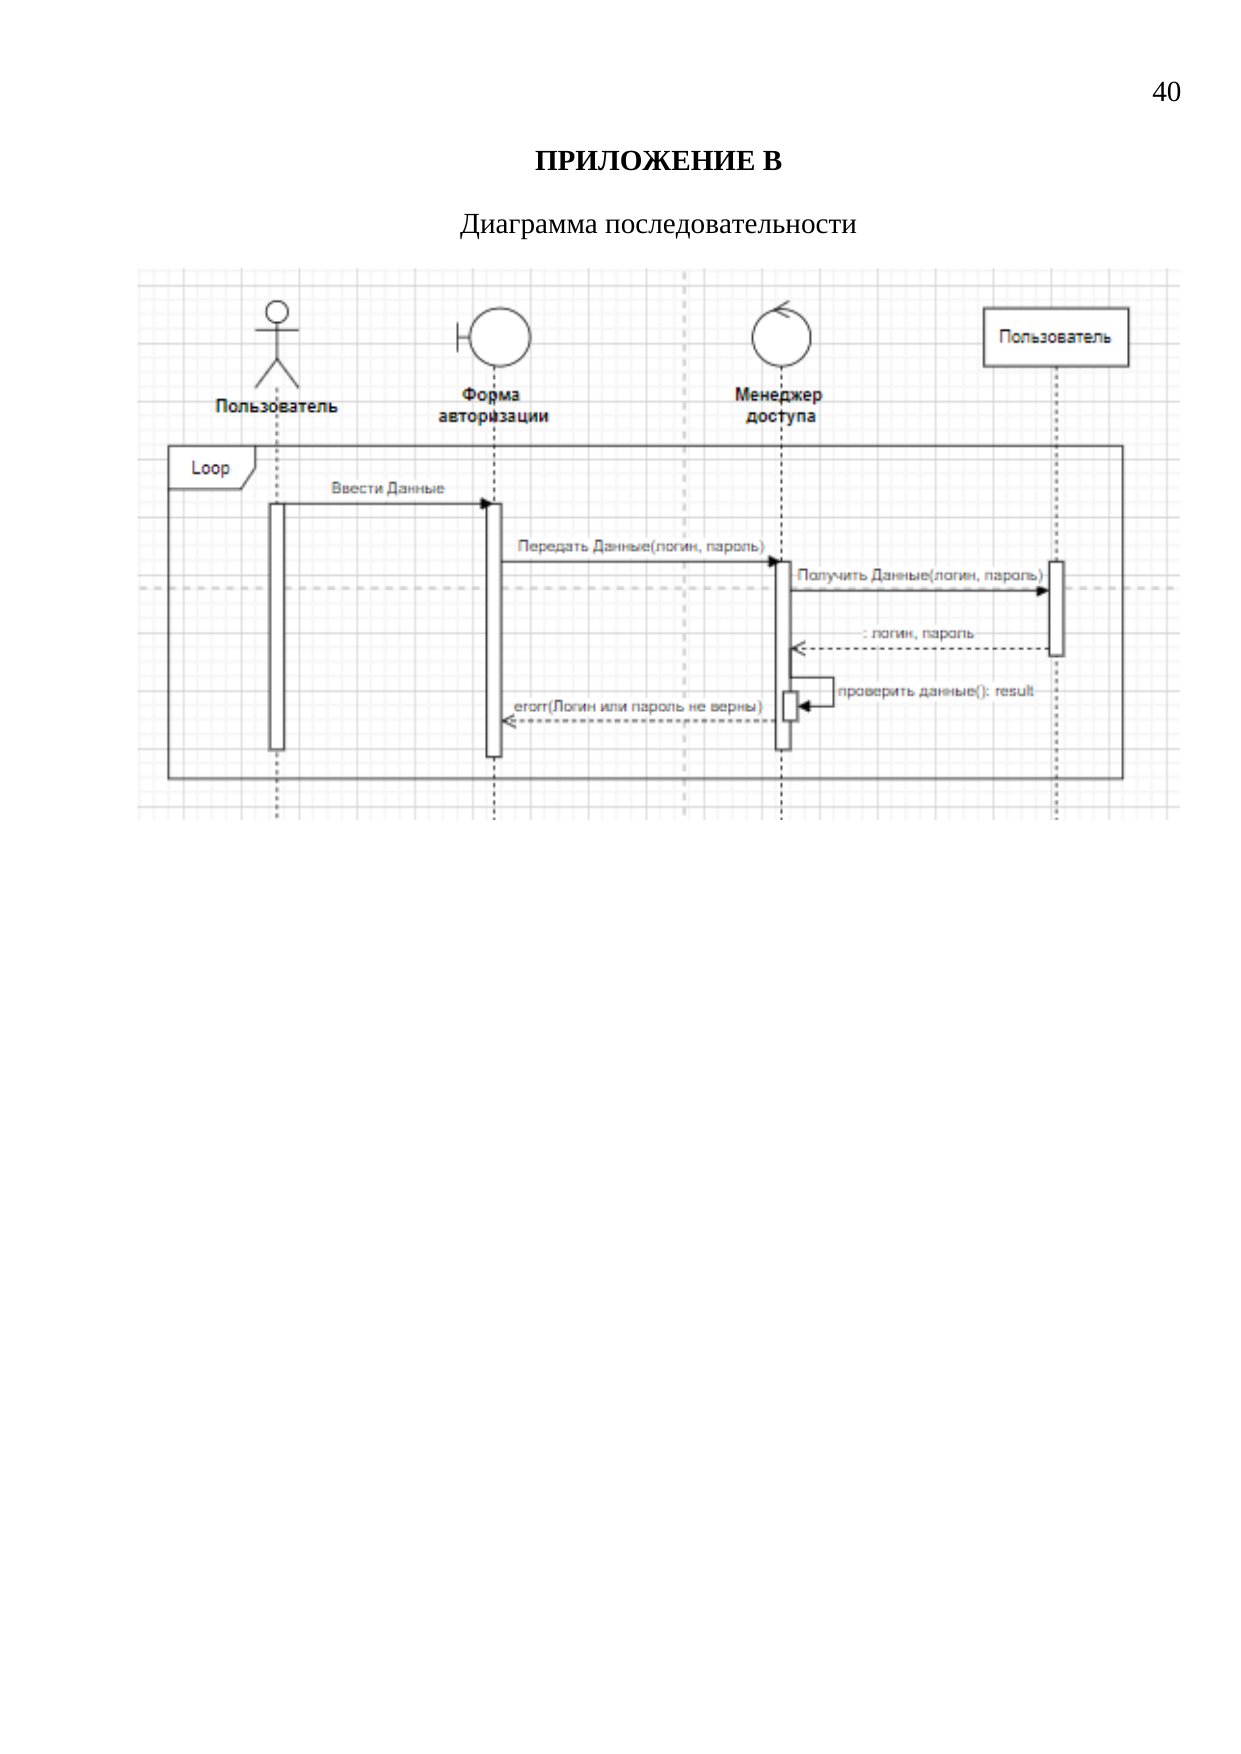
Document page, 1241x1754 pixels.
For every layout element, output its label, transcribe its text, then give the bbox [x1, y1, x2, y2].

text Диаграмма последовательности [136, 206, 1181, 239]
subtitle ПРИЛОЖЕНИЕ В [136, 143, 1181, 177]
picture [137, 268, 1180, 820]
